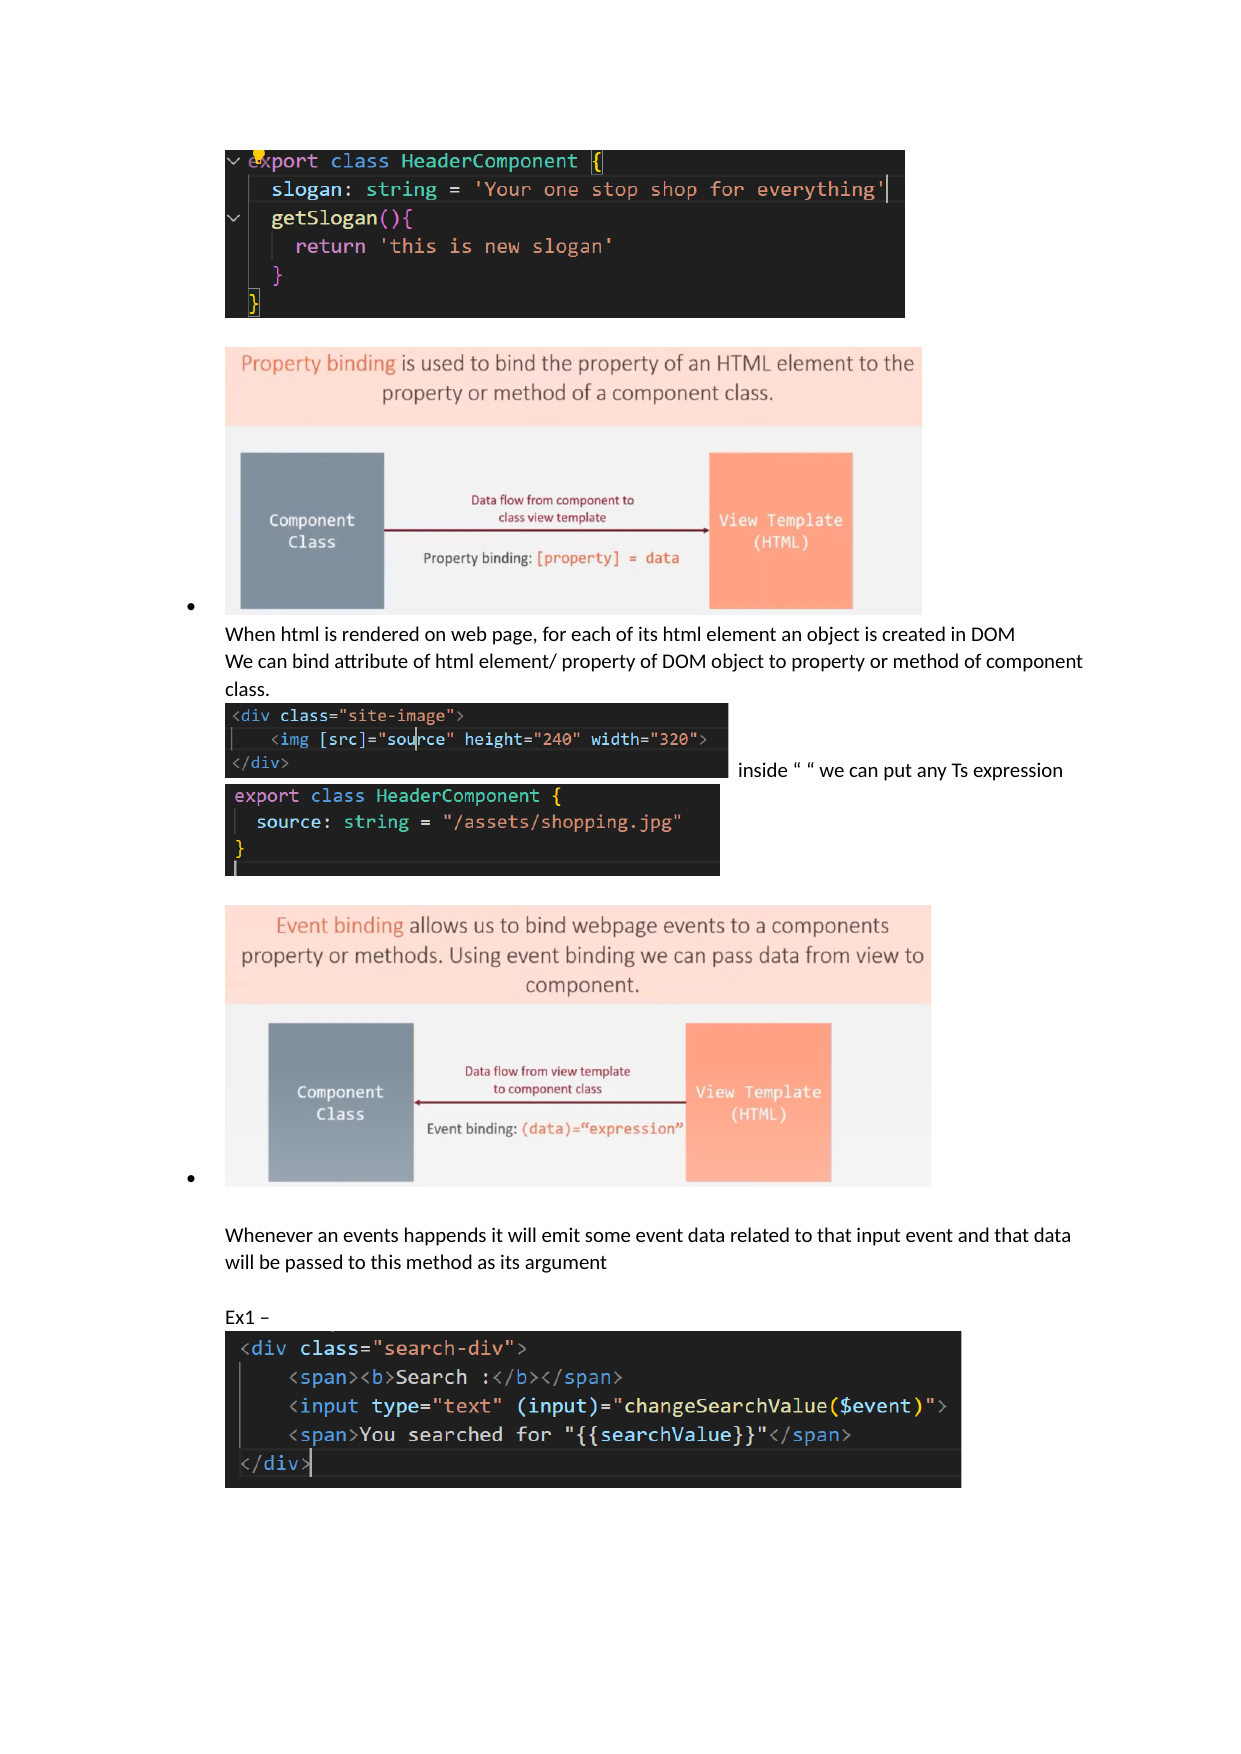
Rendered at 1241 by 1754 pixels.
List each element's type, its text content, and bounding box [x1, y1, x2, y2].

list Ex1 – [225, 1304, 1090, 1329]
picture [225, 1331, 962, 1488]
picture [225, 150, 905, 318]
list Whenever an events happends it will emit some event data related to that input event and that data will be passed to this method as its argument [225, 1222, 1090, 1275]
list We can bind attribute of html element/ property of DOM object to property or method of component class. [225, 649, 1090, 702]
picture [225, 784, 720, 876]
picture [225, 347, 923, 615]
picture [225, 703, 729, 778]
list When html is rendered on web page, for each of its html element an object is created in DOM [225, 621, 1090, 647]
picture [225, 905, 932, 1187]
